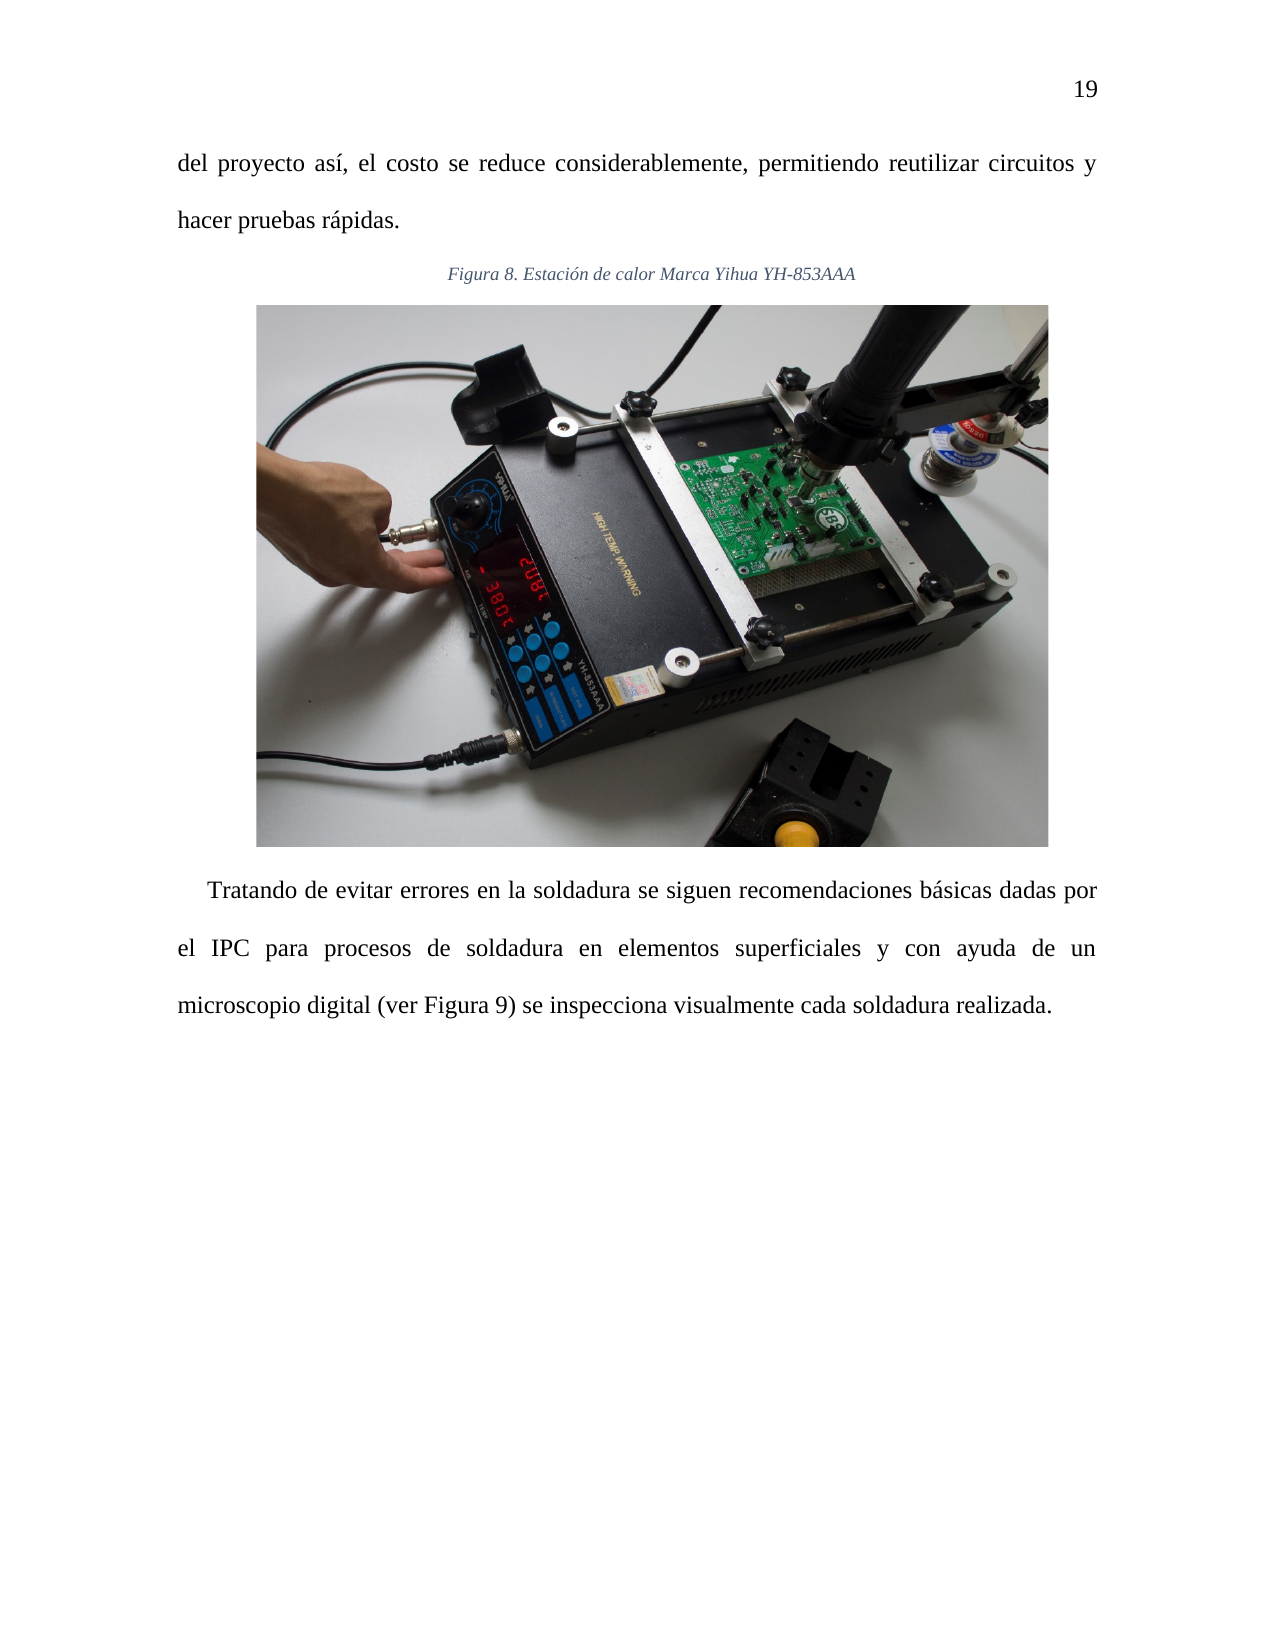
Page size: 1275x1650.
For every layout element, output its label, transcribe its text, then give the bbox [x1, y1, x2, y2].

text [177, 148, 1098, 234]
text Tratando de evitar errores en la soldadura se siguen recomendaciones básicas dadas por el IPC para procesos de soldadura en elementos superficiales y con ayuda de un microscopio digital (ver Figura 9) se inspecciona visualmente cada soldadura realizada. [177, 876, 1098, 1019]
picture [256, 305, 1049, 847]
